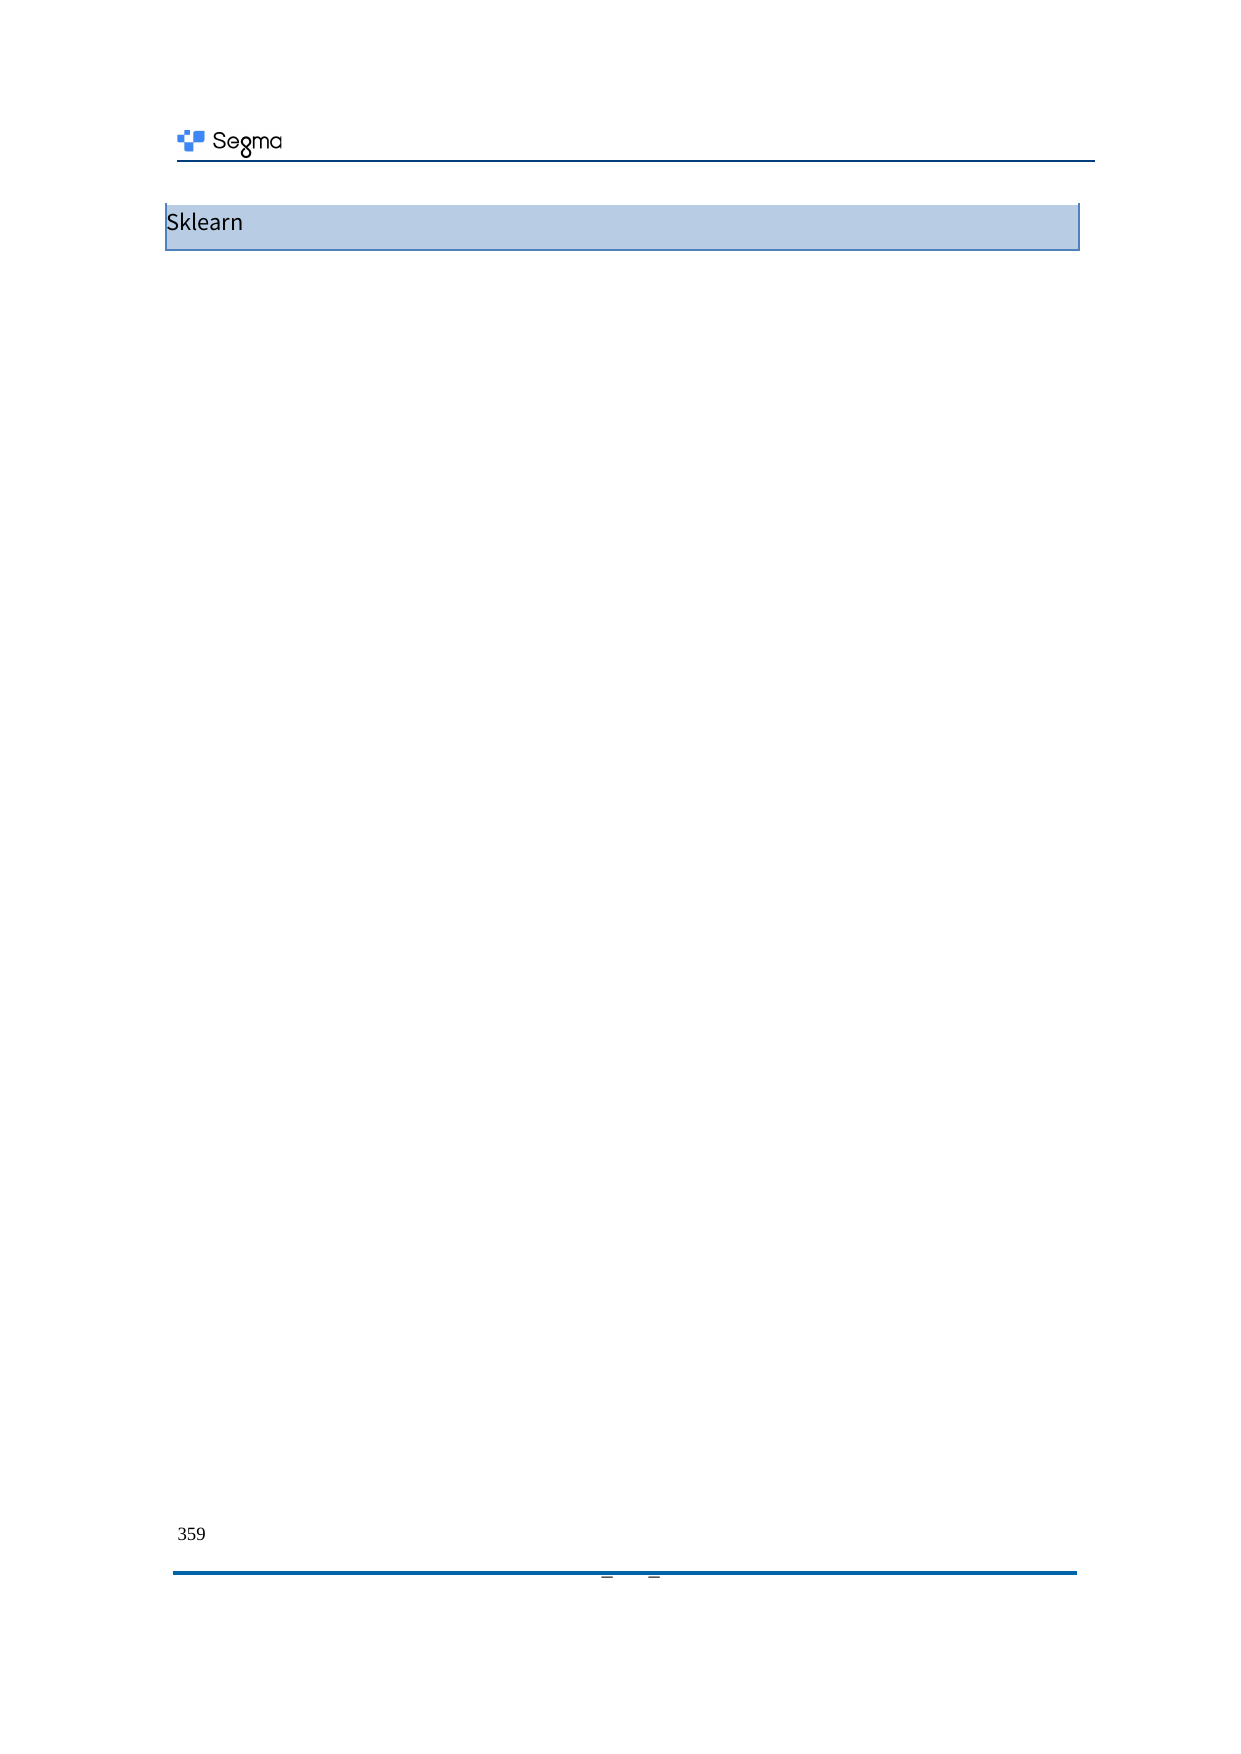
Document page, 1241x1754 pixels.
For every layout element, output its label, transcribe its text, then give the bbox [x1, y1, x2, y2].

table_cell Sklearn [167, 205, 1078, 249]
picture [177, 130, 282, 158]
